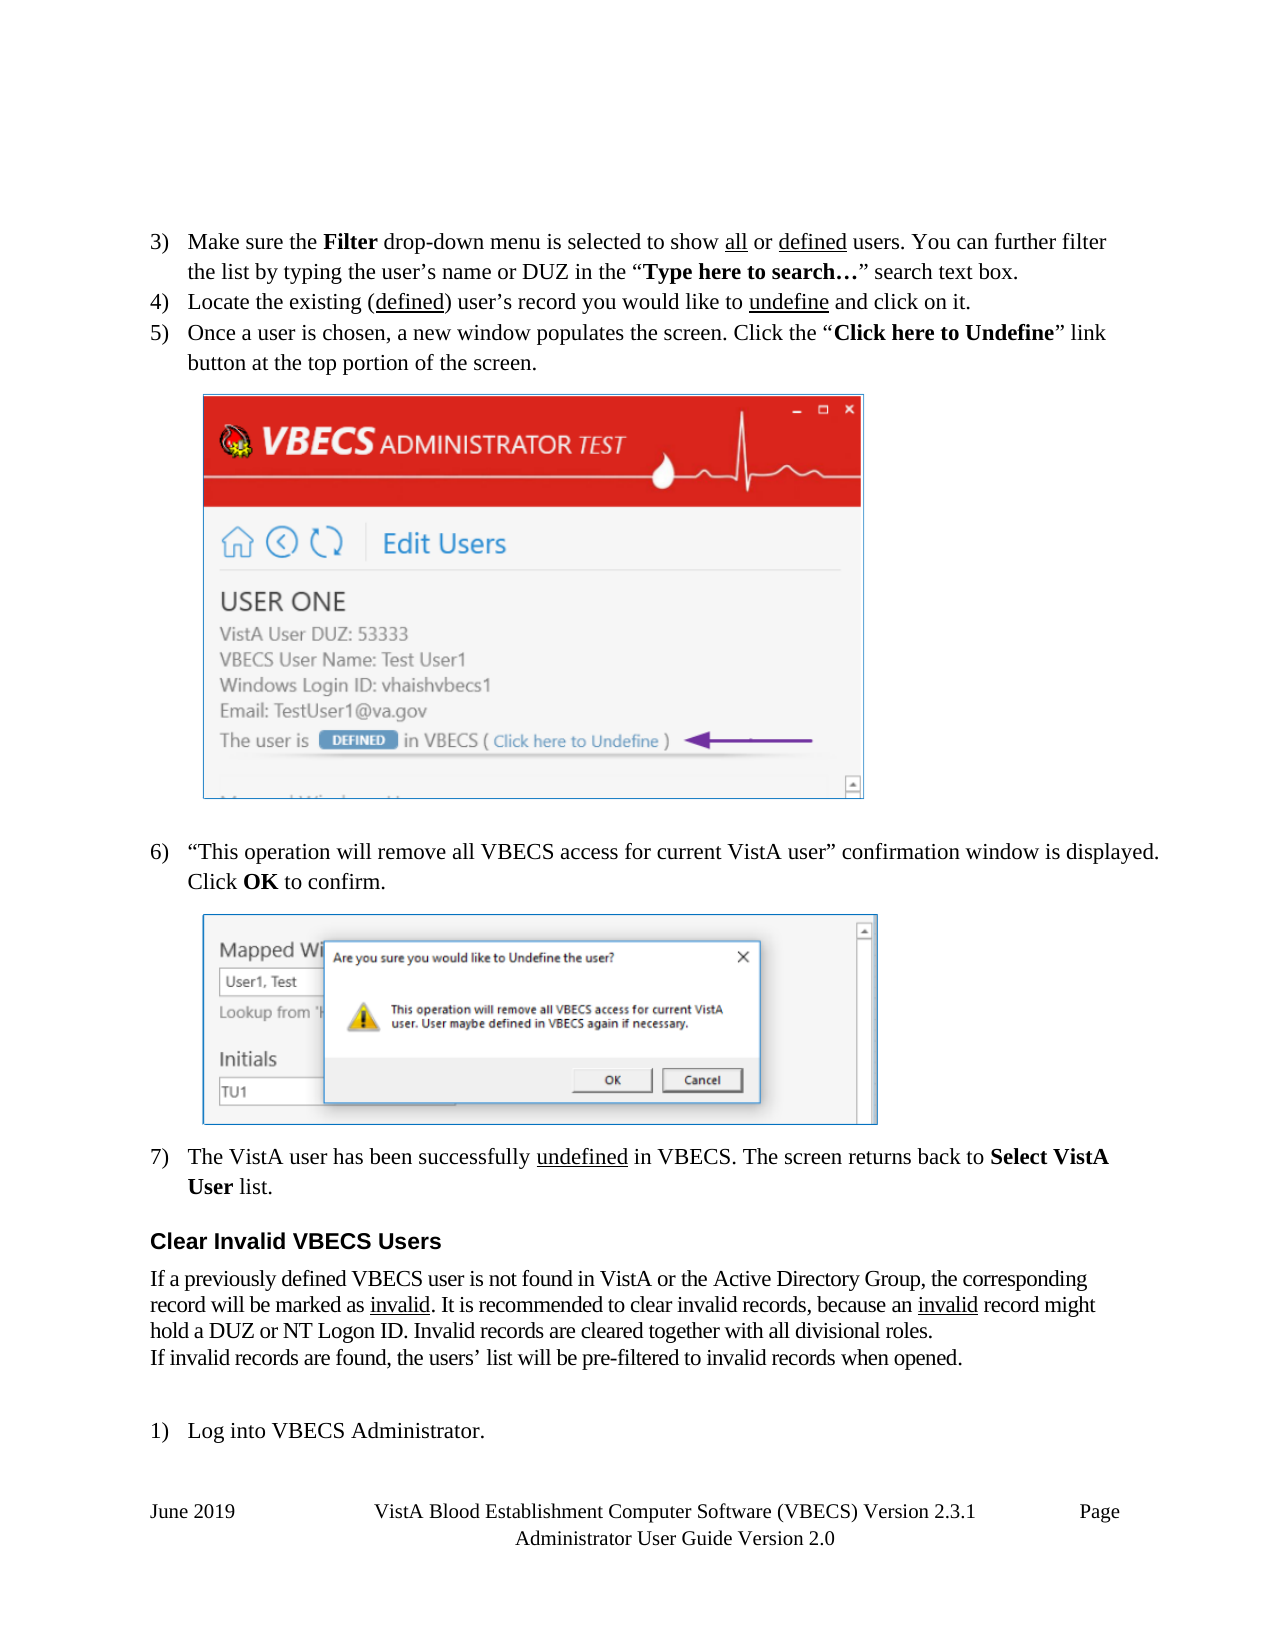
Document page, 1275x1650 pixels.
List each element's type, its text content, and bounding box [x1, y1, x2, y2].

list Once a user is chosen, a new window populates the screen. Click the “Click here to Undefine” link button at the top portion of the screen. [150, 318, 1125, 375]
list The VistA user has been successfully undefined in VBECS. The screen returns back to Select VistA User list. [150, 1143, 1125, 1199]
list If invalid records are found, the users’ list will be pre-filtered to invalid records when opened. [150, 1344, 1125, 1370]
list Locate the existing (defined) user’s record you would like to undefine and click on it. [150, 288, 1125, 315]
list Log into VBECS Administrator. [150, 1417, 1125, 1444]
subtitle Clear Invalid VBECS Users [150, 1228, 1125, 1255]
list “This operation will remove all VBECS access for current VistA user” confirmation window is displayed. Click OK to confirm. [150, 838, 1200, 894]
list Make sure the Filter drop-down menu is selected to show all or defined users. You can further filter the list by typing the user’s name or DUZ in the “Type here to search…” search text box. [150, 228, 1125, 284]
list If a previously defined VBECS user is not found in VistA or the Active Directory Group, the corresponding record will be marked as invalid. It is recommended to clear invalid records, because an invalid record might hold a DUZ or NT Logon ID. Invalid records are cleared together with all divisional roles. [150, 1265, 1125, 1344]
